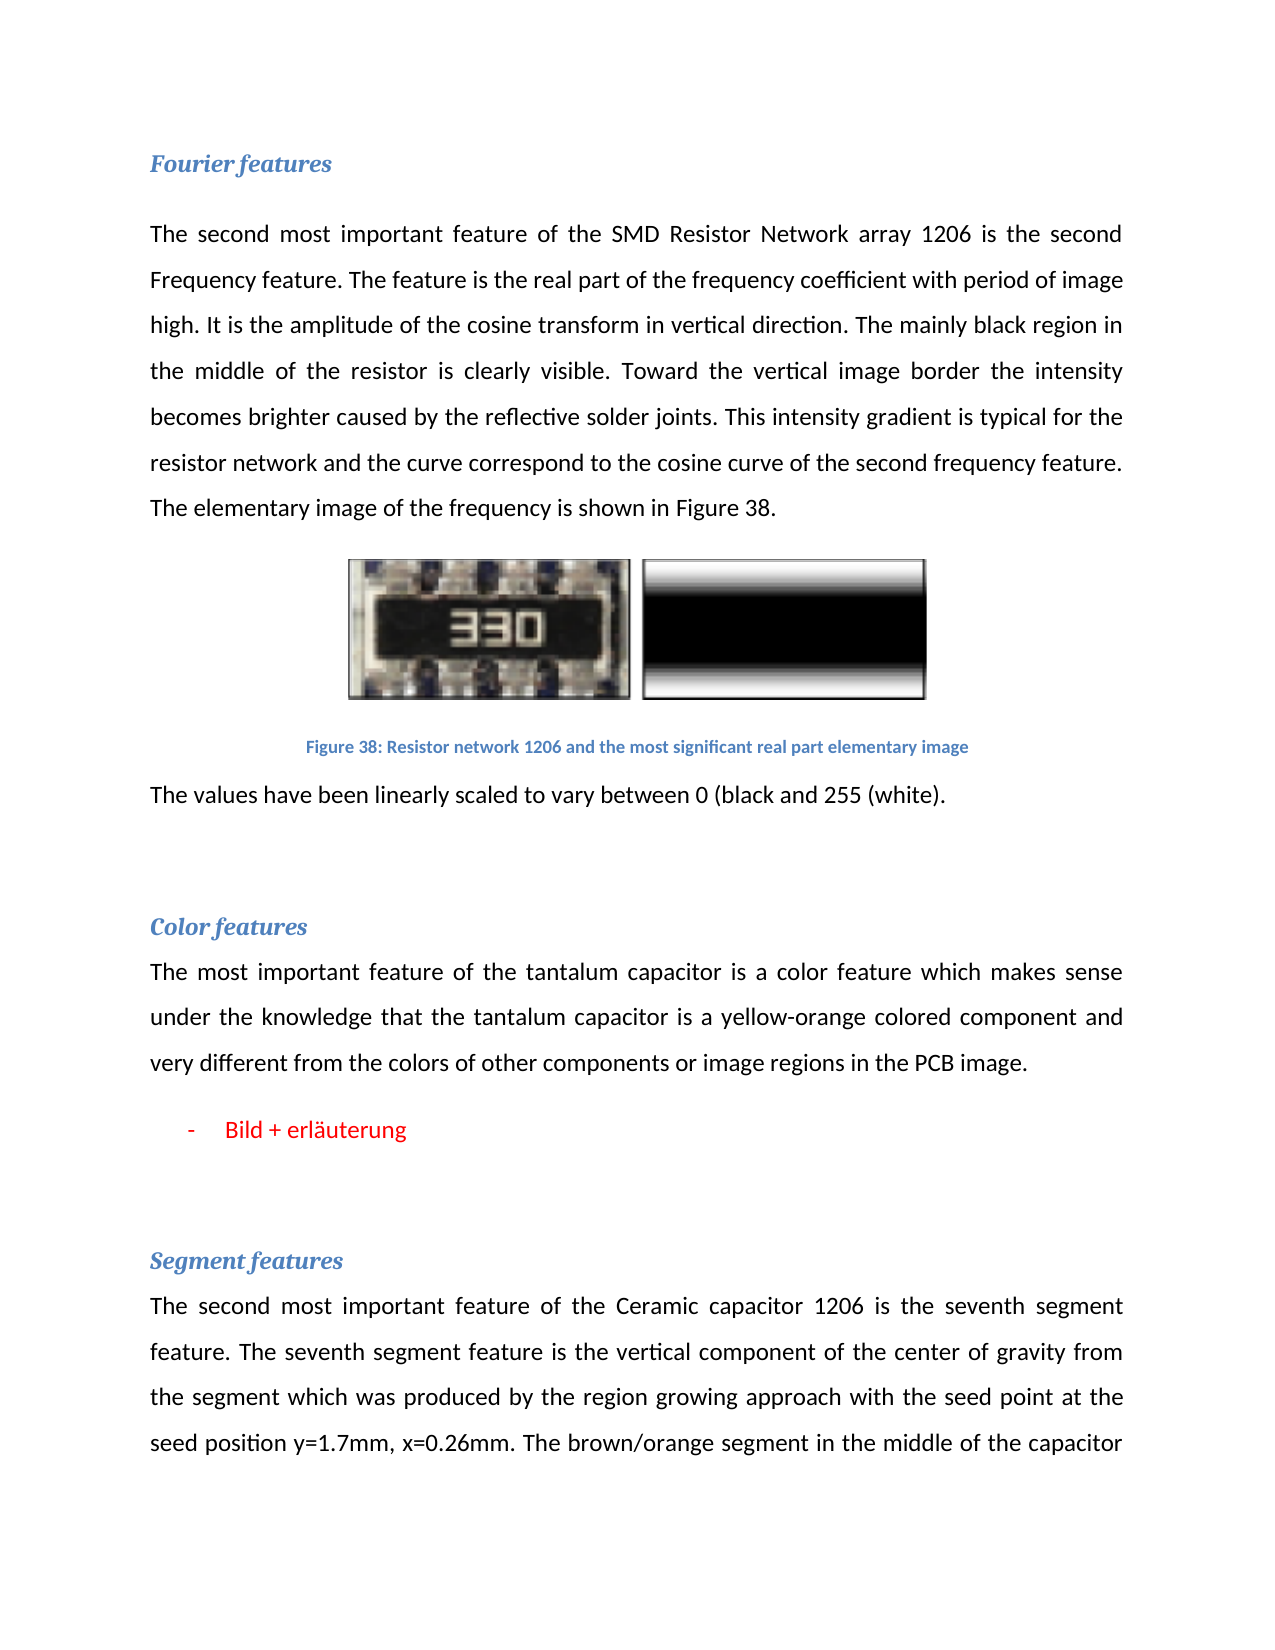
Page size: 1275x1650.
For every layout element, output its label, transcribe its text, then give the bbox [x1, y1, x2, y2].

subtitle Segment features [150, 1247, 1125, 1276]
picture [348, 559, 927, 700]
list Bild + erläuterung [187, 1114, 1125, 1144]
text The second most important feature of the SMD Resistor Network array 1206 is the second Frequency feature. The feature is the real part of the frequency coefficient with period of image high. It is the amplitude of the cosine transform in vertical direction. The mainly black region in the middle of the resistor is clearly visible. Toward the vertical image border the intensity becomes brighter caused by the reflective solder joints. This intensity gradient is typical for the resistor network and the curve correspond to the cosine curve of the second frequency feature. The elementary image of the frequency is shown in Figure 31. [150, 218, 1125, 523]
subtitle Fourier features [150, 150, 1125, 179]
text The values have been linearly scaled to vary between 0 (black and 255 (white). [150, 779, 1125, 810]
subtitle Color features [150, 913, 1125, 941]
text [150, 1290, 1125, 1458]
text The most important feature of the tantalum capacitor is a color feature which makes sense under the knowledge that the tantalum capacitor is a yellow-orange colored component and very different from the colors of other components or image regions in the PCB image. [150, 956, 1125, 1078]
